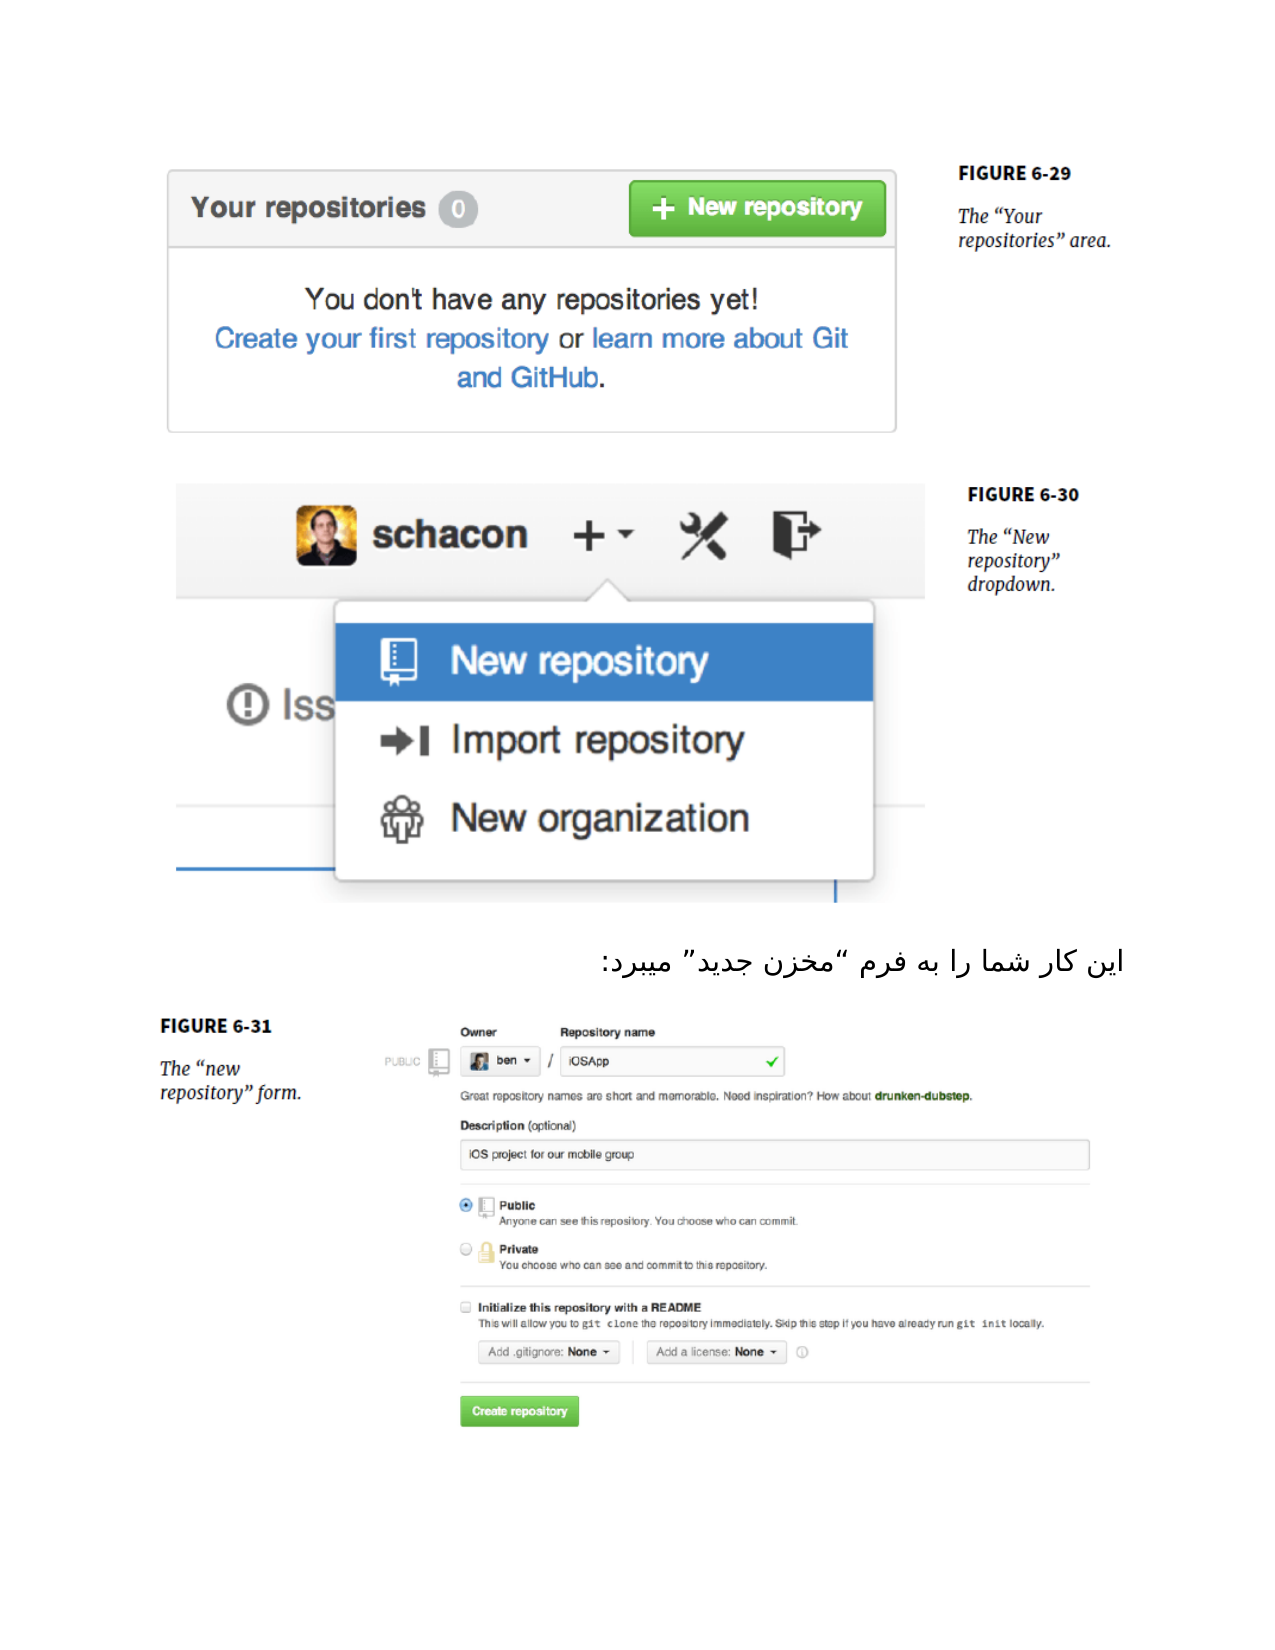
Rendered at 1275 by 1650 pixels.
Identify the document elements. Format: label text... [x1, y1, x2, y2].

text این کار شما را به فرم “مخزن جدید” میبرد: [150, 944, 1125, 978]
